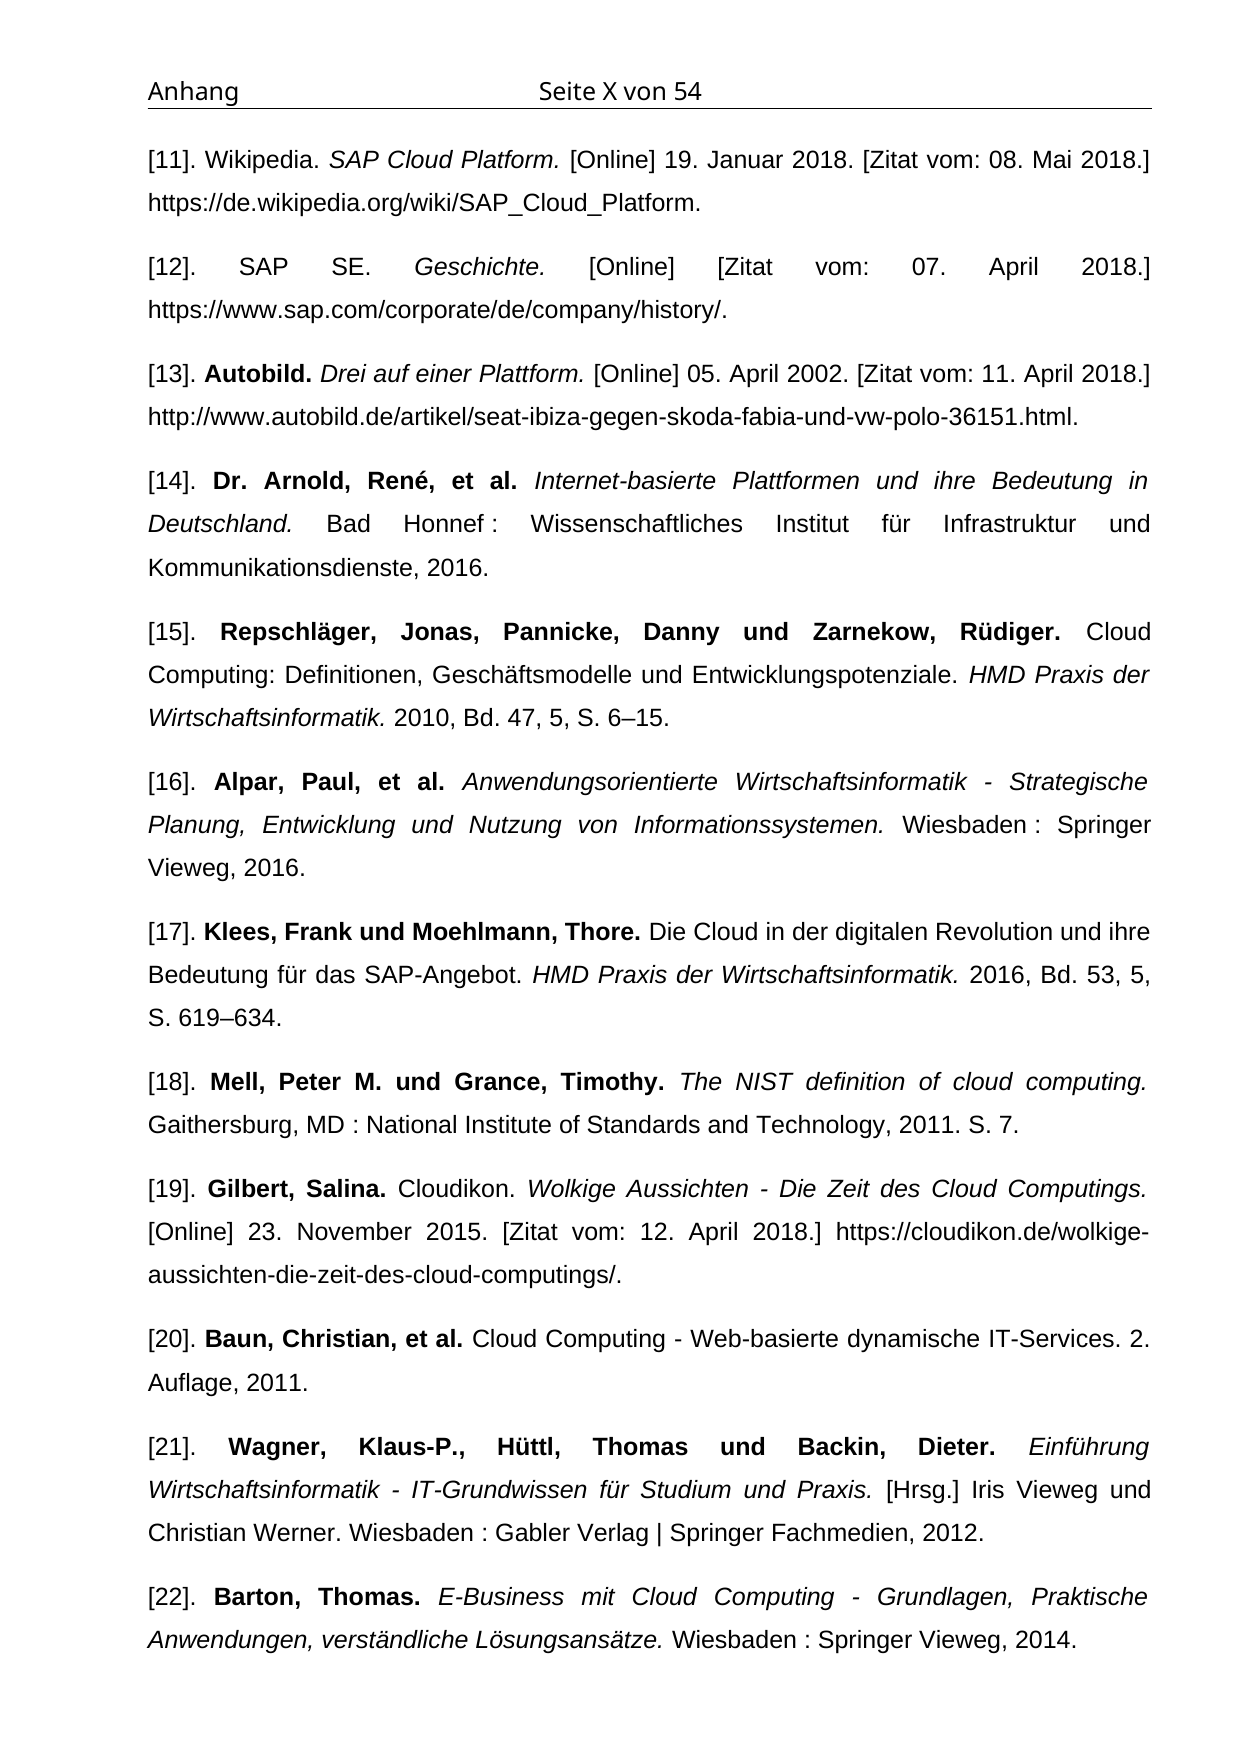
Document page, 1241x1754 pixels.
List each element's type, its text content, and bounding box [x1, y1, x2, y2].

text [22]. Barton, Thomas. E-Business mit Cloud Computing - Grundlagen, Praktische Anwendungen, verständliche Lösungsansätze. Wiesbaden : Springer Vieweg, 2014. [148, 1582, 1152, 1654]
text [21]. Wagner, Klaus-P., Hüttl, Thomas und Backin, Dieter. Einführung Wirtschaftsinformatik - IT-Grundwissen für Studium und Praxis. [Hrsg.] Iris Vieweg und Christian Werner. Wiesbaden : Gabler Verlag | Springer Fachmedien, 2012. [148, 1432, 1152, 1547]
text [20]. Baun, Christian, et al. Cloud Computing - Web-basierte dynamische IT-Services. 2. Auflage, 2011. [148, 1324, 1152, 1396]
text [11]. Wikipedia. SAP Cloud Platform. [Online] 19. Januar 2018. [Zitat vom: 08. Mai 2018.] https://de.wikipedia.org/wiki/SAP_Cloud_Platform. [148, 145, 1152, 217]
text [16]. Alpar, Paul, et al. Anwendungsorientierte Wirtschaftsinformatik - Strategische Planung, Entwicklung und Nutzung von Informationssystemen. Wiesbaden : Springer Vieweg, 2016. [148, 767, 1152, 882]
text [17]. Klees, Frank und Moehlmann, Thore. Die Cloud in der digitalen Revolution und ihre Bedeutung für das SAP-Angebot. HMD Praxis der Wirtschaftsinformatik. 2016, Bd. 53, 5, S. 619–634. [148, 917, 1152, 1032]
text [12]. SAP SE. Geschichte. [Online] [Zitat vom: 07. April 2018.] https://www.sap.com/corporate/de/company/history/. [148, 252, 1152, 324]
text [19]. Gilbert, Salina. Cloudikon. Wolkige Aussichten - Die Zeit des Cloud Computings. [Online] 23. November 2015. [Zitat vom: 12. April 2018.] https://cloudikon.de/wolkige-aussichten-die-zeit-des-cloud-computings/. [148, 1174, 1152, 1289]
text [18]. Mell, Peter M. und Grance, Timothy. The NIST definition of cloud computing. Gaithersburg, MD : National Institute of Standards and Technology, 2011. S. 7. [148, 1067, 1152, 1139]
text [13]. Autobild. Drei auf einer Plattform. [Online] 05. April 2002. [Zitat vom: 11. April 2018.] http://www.autobild.de/artikel/seat-ibiza-gegen-skoda-fabia-und-vw-polo-36151.html. [148, 359, 1152, 431]
text [15]. Repschläger, Jonas, Pannicke, Danny und Zarnekow, Rüdiger. Cloud Computing: Definitionen, Geschäftsmodelle und Entwicklungspotenziale. HMD Praxis der Wirtschaftsinformatik. 2010, Bd. 47, 5, S. 6–15. [148, 617, 1152, 732]
text [14]. Dr. Arnold, René, et al. Internet-basierte Plattformen und ihre Bedeutung in Deutschland. Bad Honnef : Wissenschaftliches Institut für Infrastruktur und Kommunikationsdienste, 2016. [148, 466, 1152, 581]
